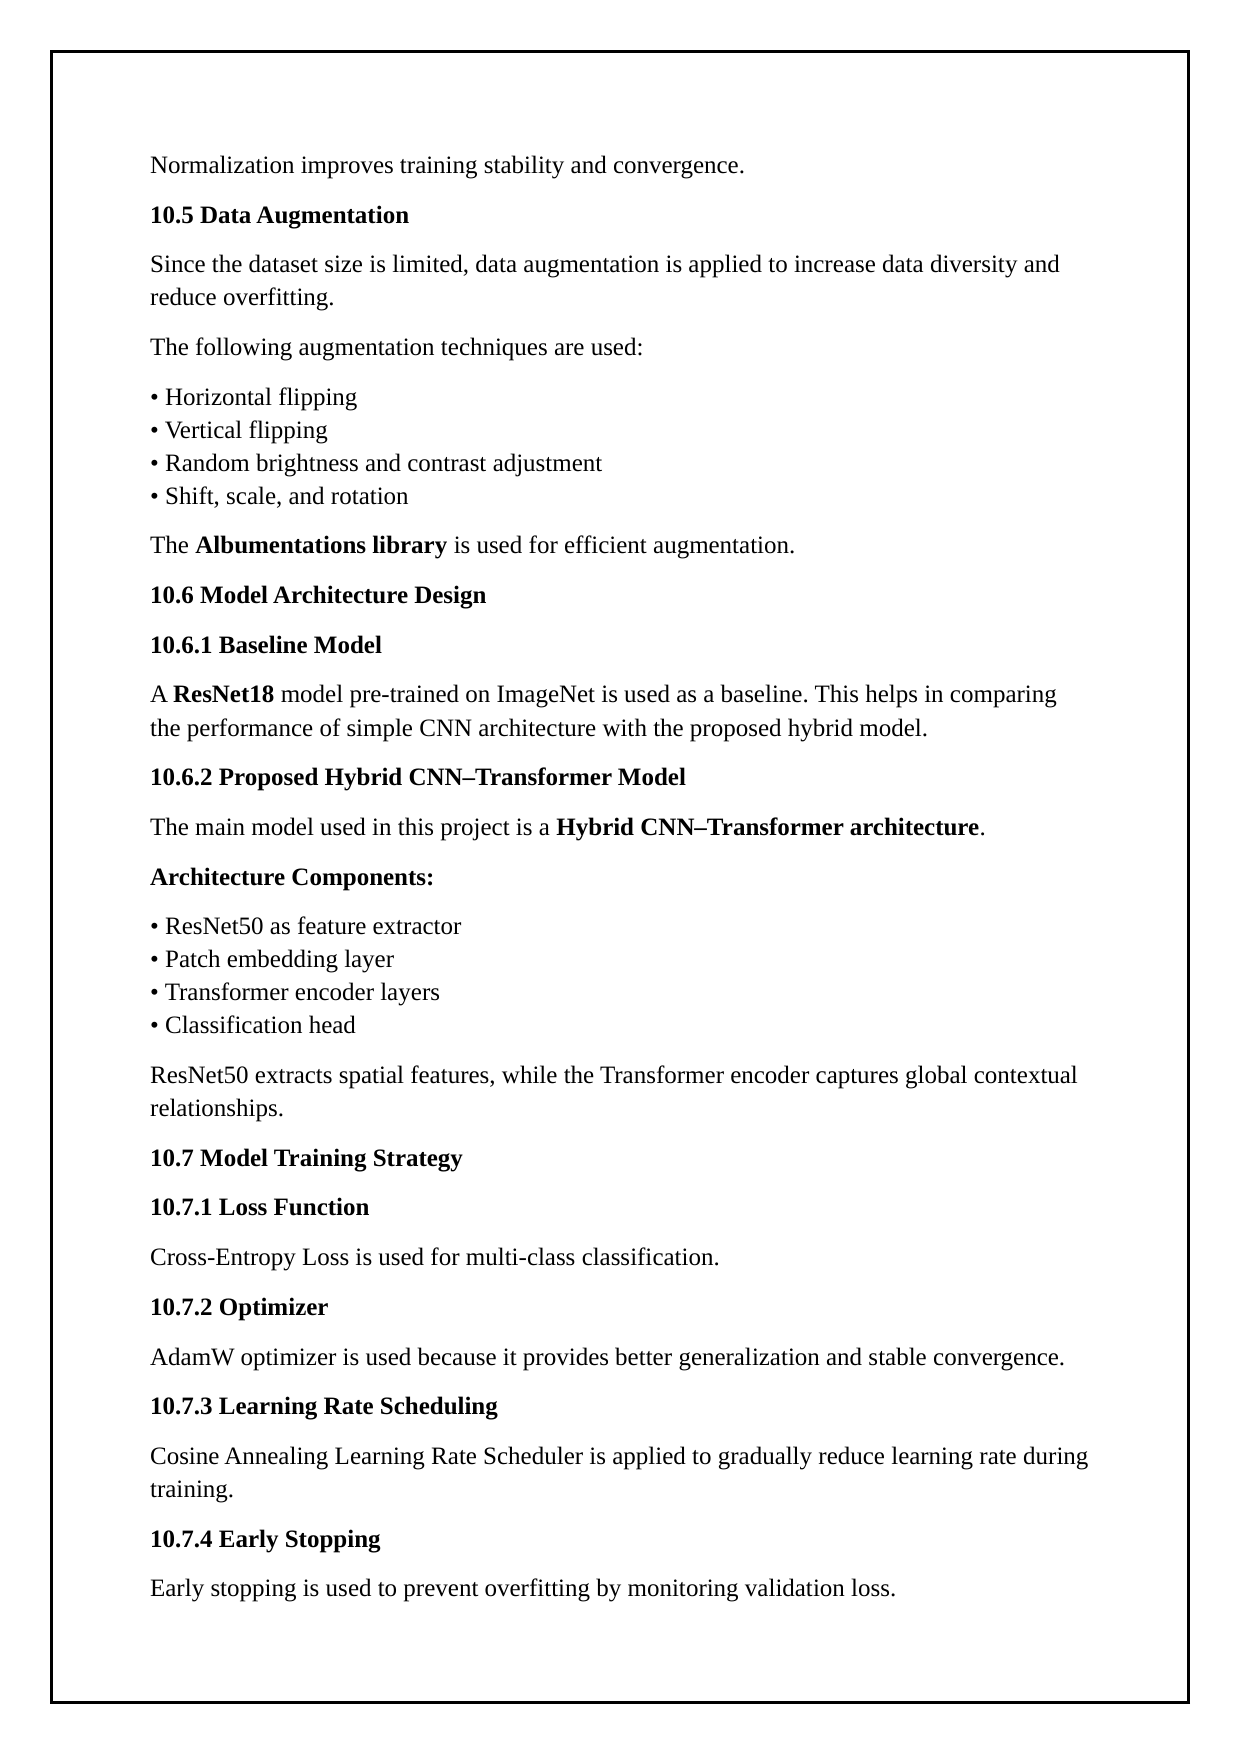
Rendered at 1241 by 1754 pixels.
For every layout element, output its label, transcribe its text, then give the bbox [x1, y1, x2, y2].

text Early stopping is used to prevent overfitting by monitoring validation loss. [150, 1573, 1090, 1602]
text 10.5 Data Augmentation [150, 200, 1090, 228]
text 10.6.2 Proposed Hybrid CNN–Transformer Model [150, 762, 1090, 791]
text The Albumentations library is used for efficient augmentation. [150, 531, 1090, 559]
text ResNet50 extracts spatial features, while the Transformer encoder captures global contextual relationships. [150, 1060, 1090, 1122]
text A ResNet18 model pre-trained on ImageNet is used as a baseline. This helps in comparing the performance of simple CNN architecture with the proposed hybrid model. [150, 679, 1090, 741]
text AdamW optimizer is used because it provides better generalization and stable convergence. [150, 1342, 1090, 1370]
text 10.6.1 Baseline Model [150, 630, 1090, 659]
text 10.6 Model Architecture Design [150, 580, 1090, 609]
text Architecture Components: [150, 862, 1090, 890]
text Cross-Entropy Loss is used for multi-class classification. [150, 1242, 1090, 1271]
text • Horizontal flipping • Vertical flipping • Random brightness and contrast adjustment • Shift, scale, and rotation [150, 382, 1090, 509]
text 10.7.1 Loss Function [150, 1192, 1090, 1221]
text • ResNet50 as feature extractor • Patch embedding layer • Transformer encoder layers • Classification head [150, 911, 1090, 1039]
text 10.7.2 Optimizer [150, 1292, 1090, 1321]
text The following augmentation techniques are used: [150, 332, 1090, 361]
text Normalization improves training stability and convergence. [150, 150, 1090, 179]
text The main model used in this project is a Hybrid CNN–Transformer architecture. [150, 812, 1090, 841]
text Cosine Annealing Learning Rate Scheduler is applied to gradually reduce learning rate during training. [150, 1441, 1090, 1503]
text Since the dataset size is limited, data augmentation is applied to increase data diversity and reduce overfitting. [150, 249, 1090, 311]
text 10.7.4 Early Stopping [150, 1524, 1090, 1552]
text 10.7.3 Learning Rate Scheduling [150, 1391, 1090, 1420]
text 10.7 Model Training Strategy [150, 1143, 1090, 1172]
